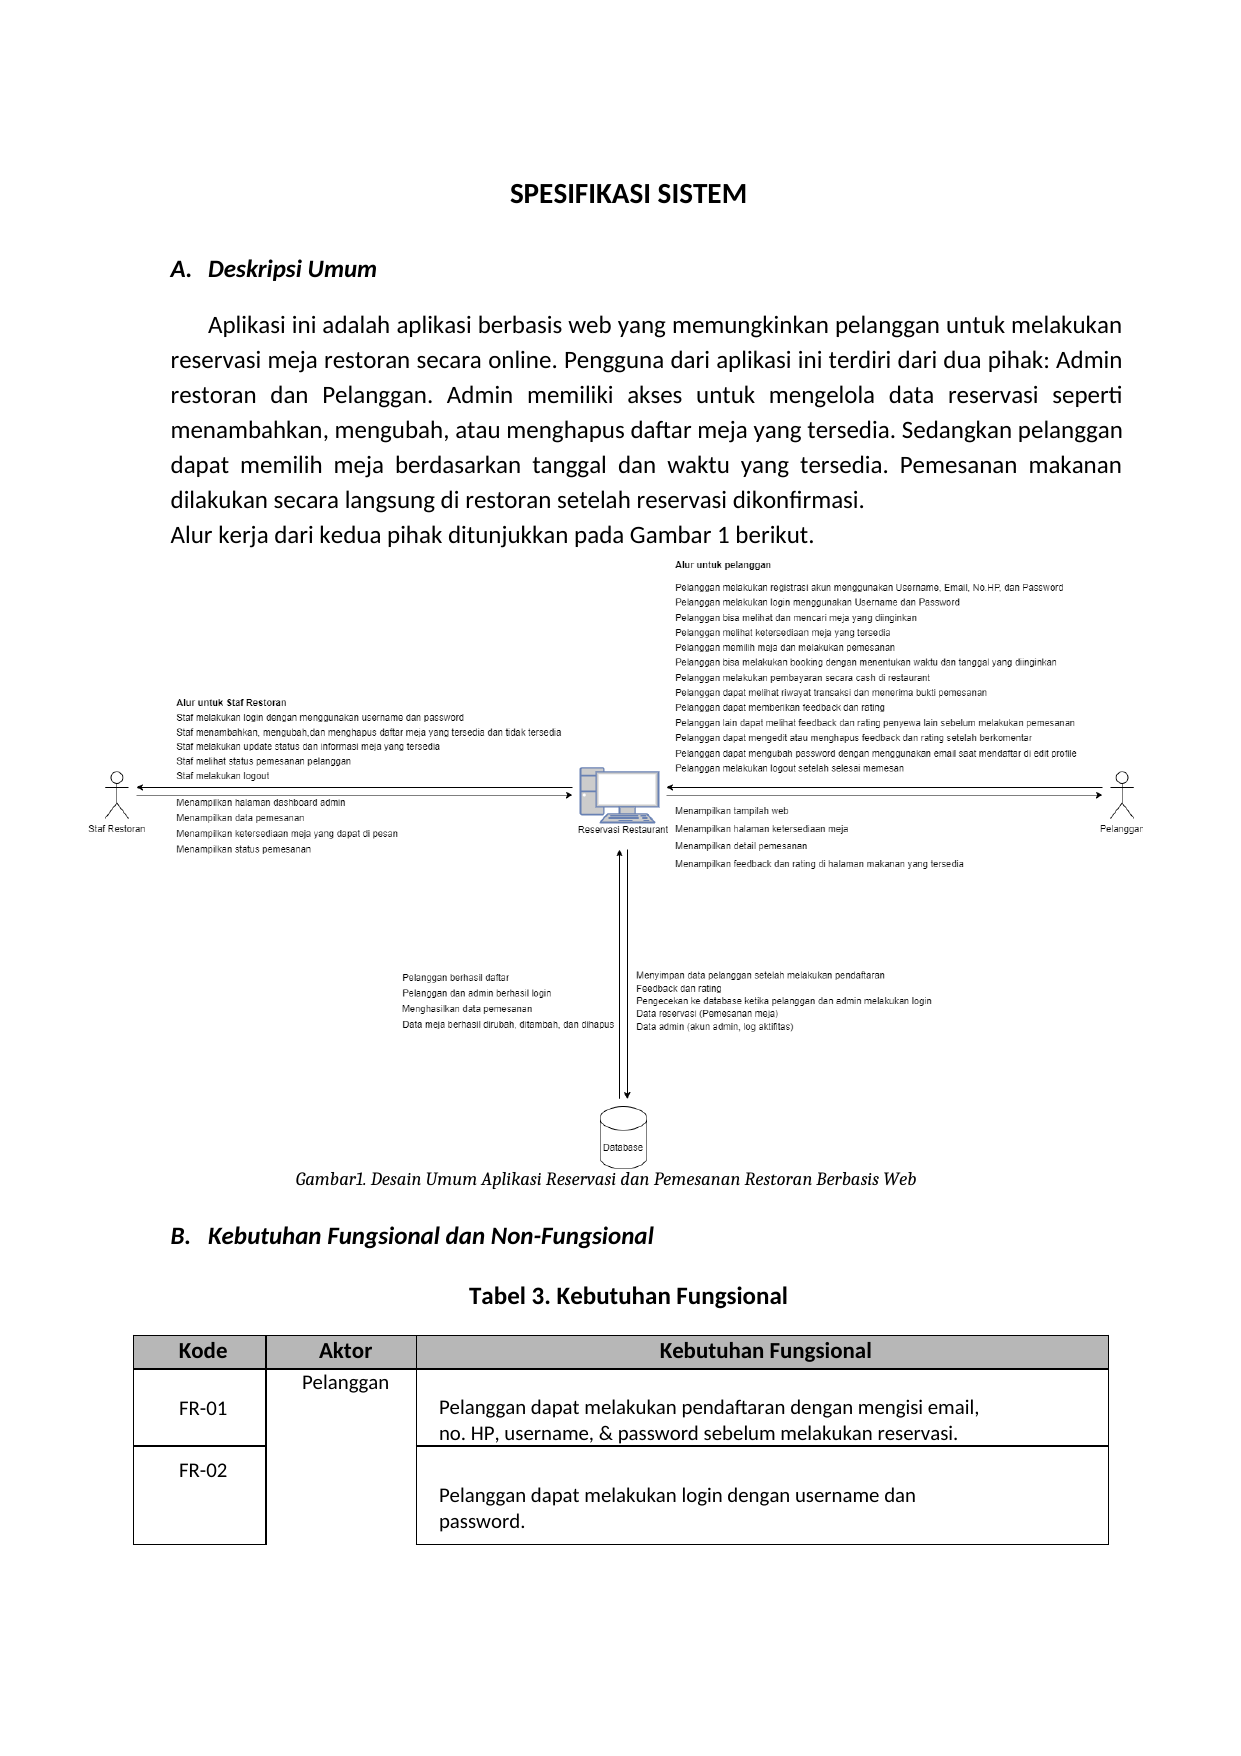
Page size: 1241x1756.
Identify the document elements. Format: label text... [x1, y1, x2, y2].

subtitle Kebutuhan Fungsional dan Non-Fungsional [170, 1221, 1124, 1251]
subtitle SPESIFIKASI SISTEM [133, 175, 1124, 211]
text Alur kerja dari kedua pihak ditunjukkan pada Gambar 1 berikut. [170, 519, 1124, 549]
picture [88, 553, 1143, 1169]
table_cell FR-01 [134, 1370, 265, 1445]
table_cell Pelanggan dapat melakukan login dengan username dan password. [417, 1447, 1108, 1544]
table_cell Pelanggan dapat melakukan pendaftaran dengan mengisi email, no. HP, username, & password sebelum melakukan reservasi. [417, 1370, 1108, 1445]
table_cell Pelanggan [267, 1370, 416, 1544]
subtitle Gambar1. Desain Umum Aplikasi Reservasi dan Pemesanan Restoran Berbasis Web [88, 1169, 1124, 1190]
table_header Kode [134, 1336, 265, 1368]
table_cell FR-02 [134, 1447, 265, 1544]
table_header Aktor [267, 1336, 416, 1368]
subtitle Deskripsi Umum [170, 253, 1124, 284]
subtitle Tabel 3. Kebutuhan Fungsional [133, 1280, 1124, 1311]
text Aplikasi ini adalah aplikasi berbasis web yang memungkinkan pelanggan untuk melakukan reservasi meja restoran secara online. Pengguna dari aplikasi ini terdiri dari dua pihak: Admin restoran dan Pelanggan. Admin memiliki akses untuk mengelola data reservasi seperti menambahkan, mengubah, atau menghapus daftar meja yang tersedia. Sedangkan pelanggan dapat memilih meja berdasarkan tanggal dan waktu yang tersedia. Pemesanan makanan dilakukan secara langsung di restoran setelah reservasi dikonfirmasi. [170, 309, 1124, 514]
table_header Kebutuhan Fungsional [417, 1336, 1108, 1368]
